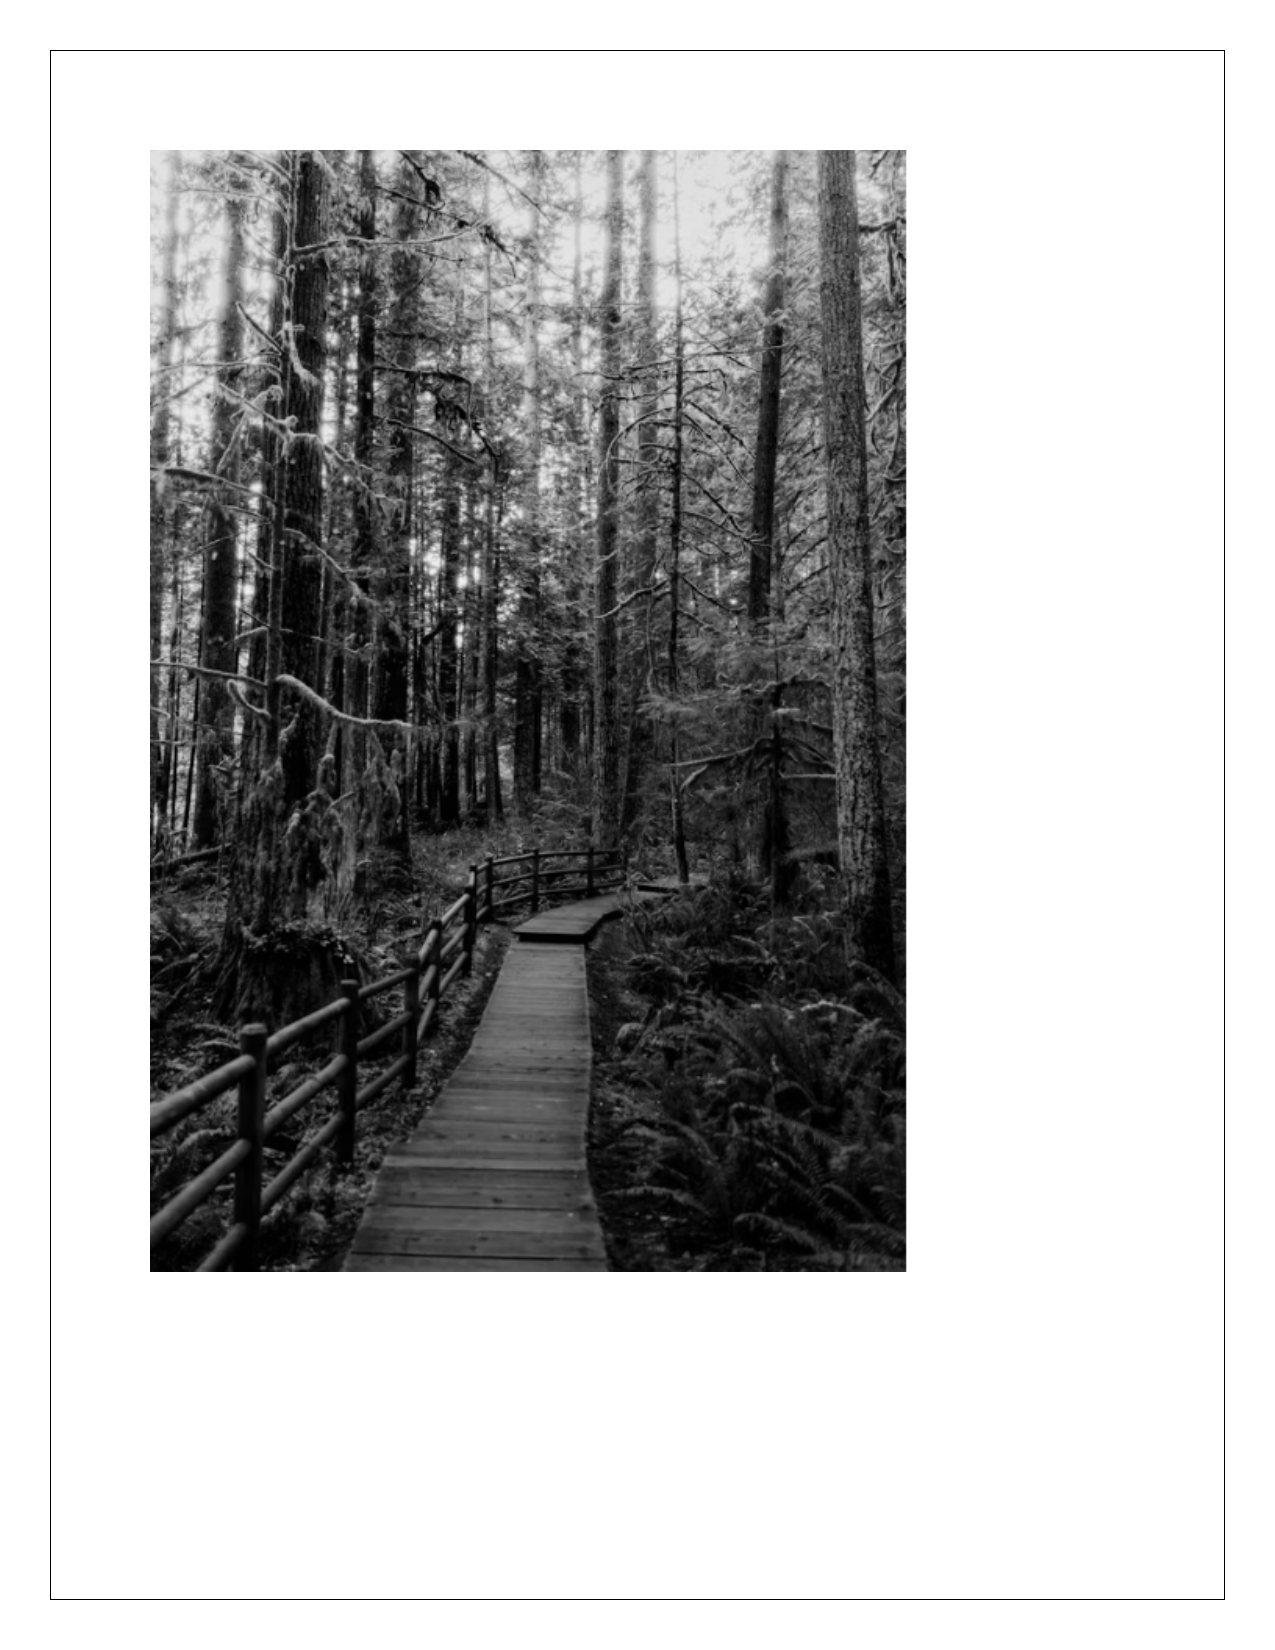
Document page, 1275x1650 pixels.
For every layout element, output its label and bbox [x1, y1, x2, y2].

picture [150, 150, 908, 1272]
